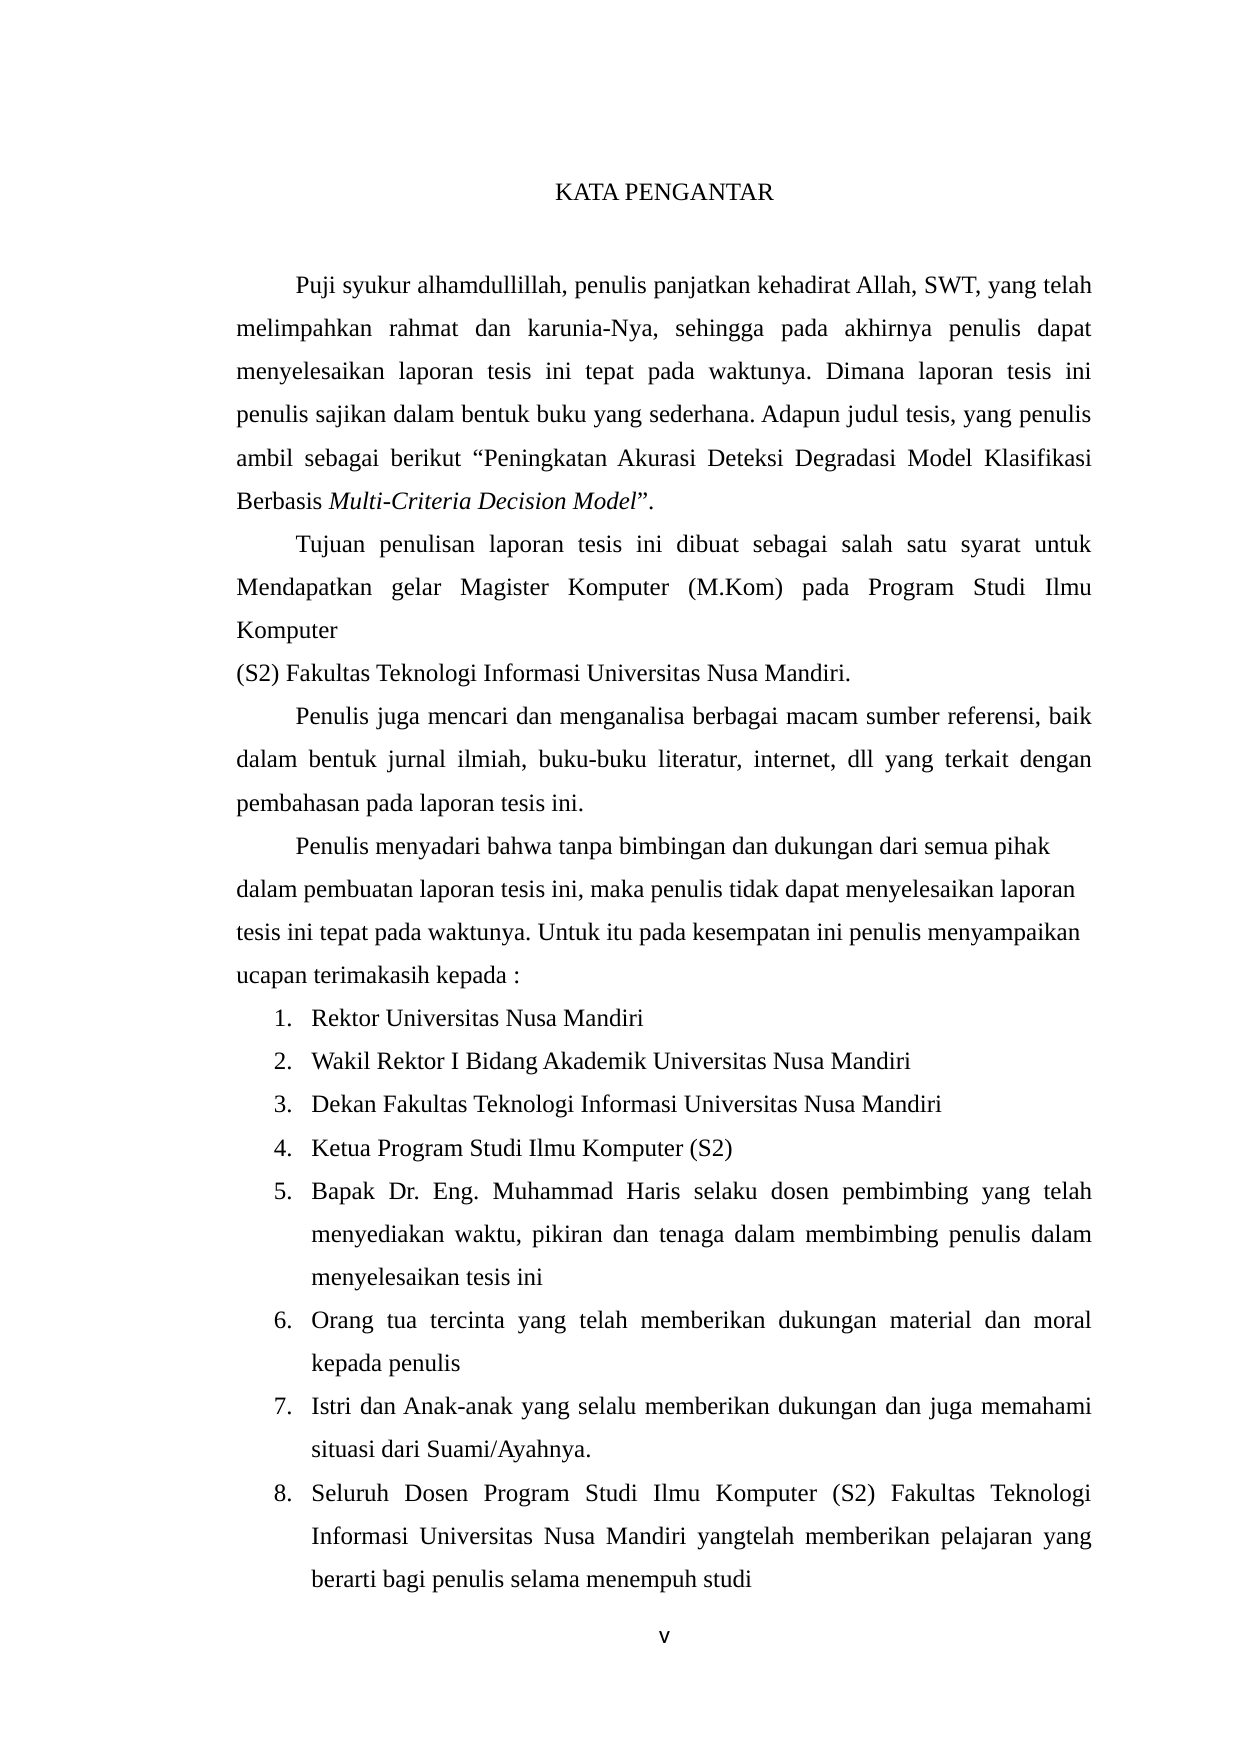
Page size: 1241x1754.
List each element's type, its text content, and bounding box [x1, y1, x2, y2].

text Puji syukur alhamdullillah, penulis panjatkan kehadirat Allah, SWT, yang telah melimpahkan rahmat dan karunia-Nya, sehingga pada akhirnya penulis dapat menyelesaikan laporan tesis ini tepat pada waktunya. Dimana laporan tesis ini penulis sajikan dalam bentuk buku yang sederhana. Adapun judul tesis, yang penulis ambil sebagai berikut “Peningkatan Akurasi Deteksi Degradasi Model Klasifikasi Berbasis Multi-Criteria Decision Model”. [236, 270, 1092, 514]
list Dekan Fakultas Teknologi Informasi Universitas Nusa Mandiri [274, 1089, 1092, 1118]
list Istri dan Anak-anak yang selalu memberikan dukungan dan juga memahami situasi dari Suami/Ayahnya. [274, 1391, 1092, 1463]
list Seluruh Dosen Program Studi Ilmu Komputer (S2) Fakultas Teknologi Informasi Universitas Nusa Mandiri yangtelah memberikan pelajaran yang berarti bagi penulis selama menempuh studi [274, 1478, 1092, 1593]
text Penulis juga mencari dan menganalisa berbagai macam sumber referensi, baik dalam bentuk jurnal ilmiah, buku-buku literatur, internet, dll yang terkait dengan pembahasan pada laporan tesis ini. [236, 701, 1092, 816]
subtitle KATA PENGANTAR [236, 177, 1092, 206]
text tesis ini tepat pada waktunya. Untuk itu pada kesempatan ini penulis menyampaikan [236, 917, 1092, 946]
list Orang tua tercinta yang telah memberikan dukungan material dan moral kepada penulis [274, 1305, 1092, 1377]
list Wakil Rektor I Bidang Akademik Universitas Nusa Mandiri [274, 1046, 1092, 1075]
list Rektor Universitas Nusa Mandiri [274, 1003, 1092, 1032]
list Ketua Program Studi Ilmu Komputer (S2) [274, 1133, 1092, 1161]
text (S2) Fakultas Teknologi Informasi Universitas Nusa Mandiri. [236, 658, 1092, 687]
text Tujuan penulisan laporan tesis ini dibuat sebagai salah satu syarat untuk Mendapatkan gelar Magister Komputer (M.Kom) pada Program Studi Ilmu Komputer [236, 529, 1092, 644]
text ucapan terimakasih kepada : [236, 960, 1092, 989]
list Bapak Dr. Eng. Muhammad Haris selaku dosen pembimbing yang telah menyediakan waktu, pikiran dan tenaga dalam membimbing penulis dalam menyelesaikan tesis ini [274, 1176, 1092, 1291]
text dalam pembuatan laporan tesis ini, maka penulis tidak dapat menyelesaikan laporan [236, 874, 1092, 903]
text Penulis menyadari bahwa tanpa bimbingan dan dukungan dari semua pihak [236, 831, 1092, 859]
